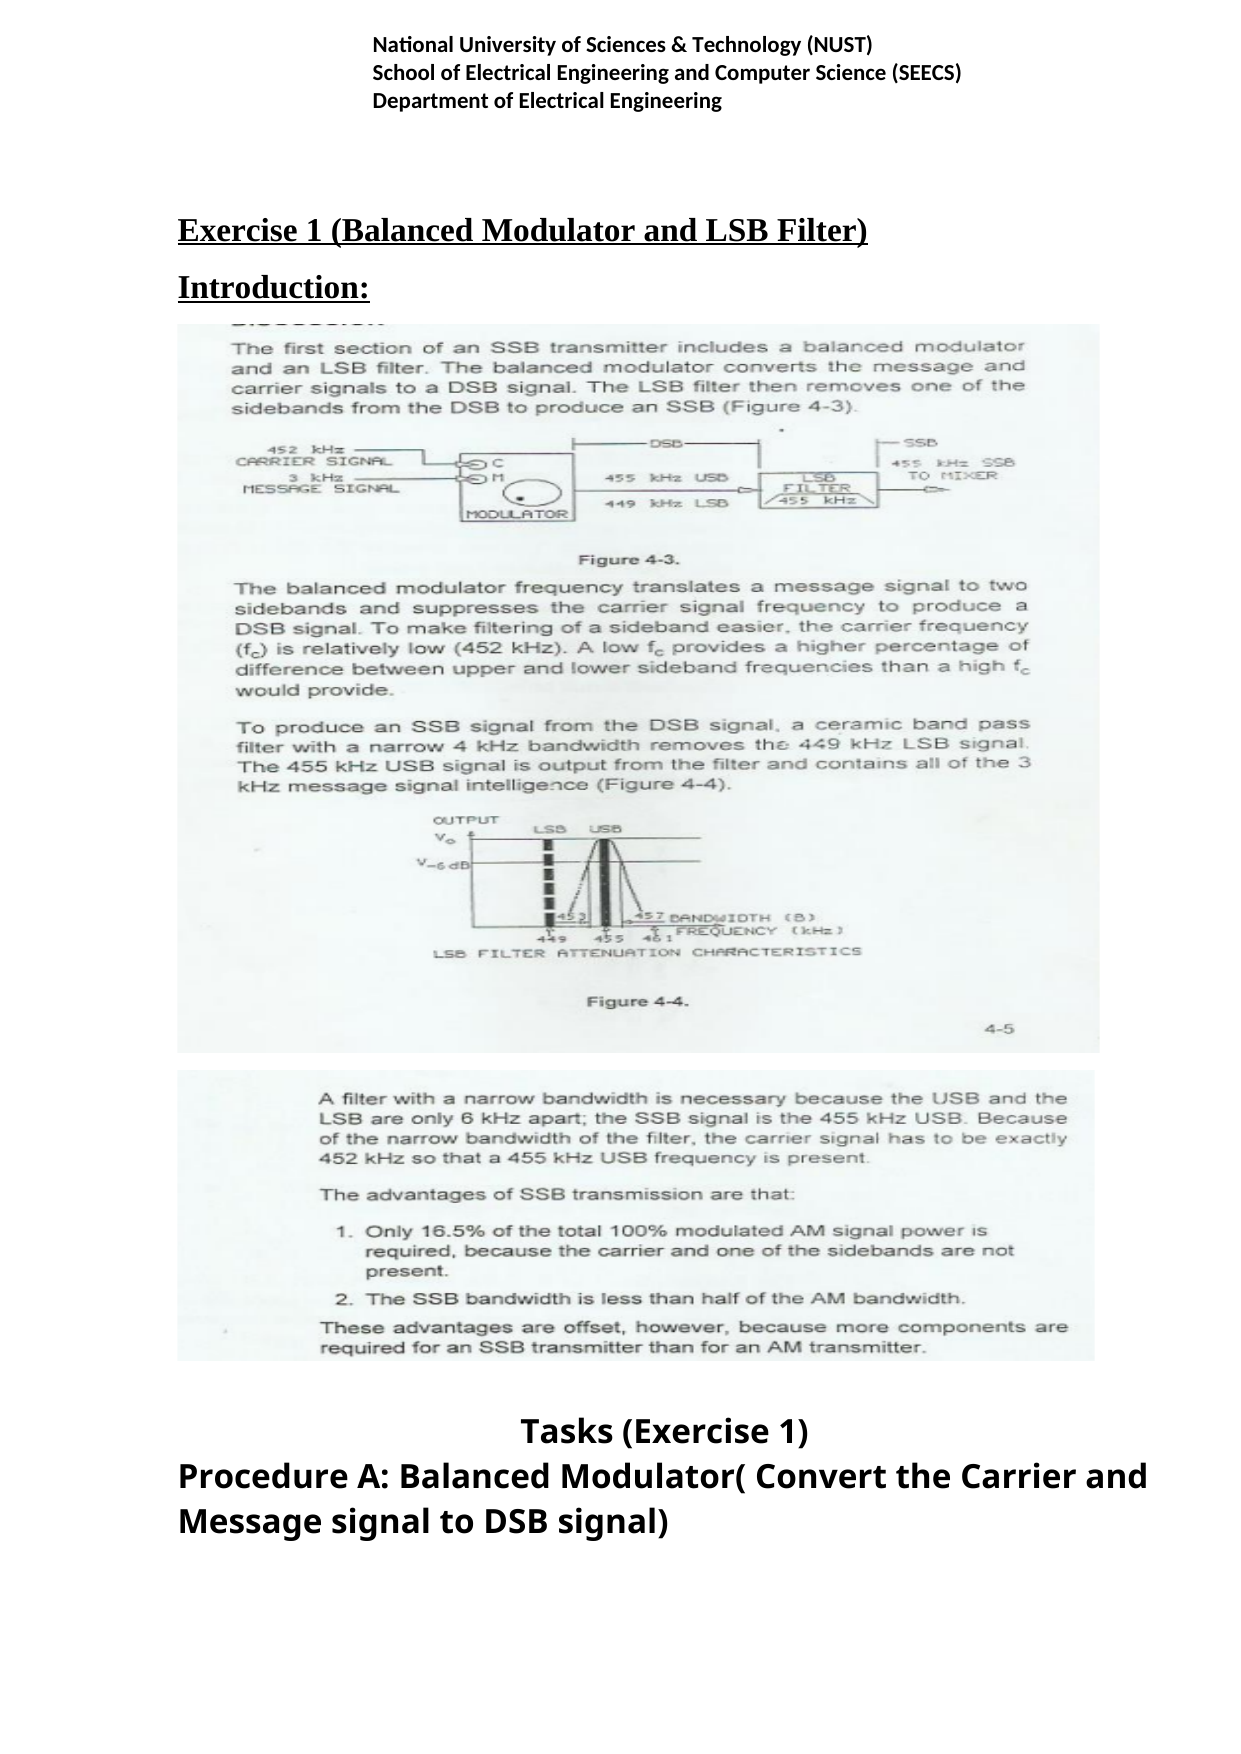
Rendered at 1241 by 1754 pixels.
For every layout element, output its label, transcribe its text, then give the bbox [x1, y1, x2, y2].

picture [177, 1070, 1095, 1361]
text Procedure A: Balanced Modulator( Convert the Carrier and Message signal to DSB signal) [177, 1453, 1152, 1544]
text Tasks (Exercise 1) [177, 1407, 1152, 1453]
picture [177, 324, 1100, 1053]
text Introduction: [177, 267, 1152, 306]
text Exercise 1 (Balanced Modulator and LSB Filter) [177, 210, 1152, 248]
